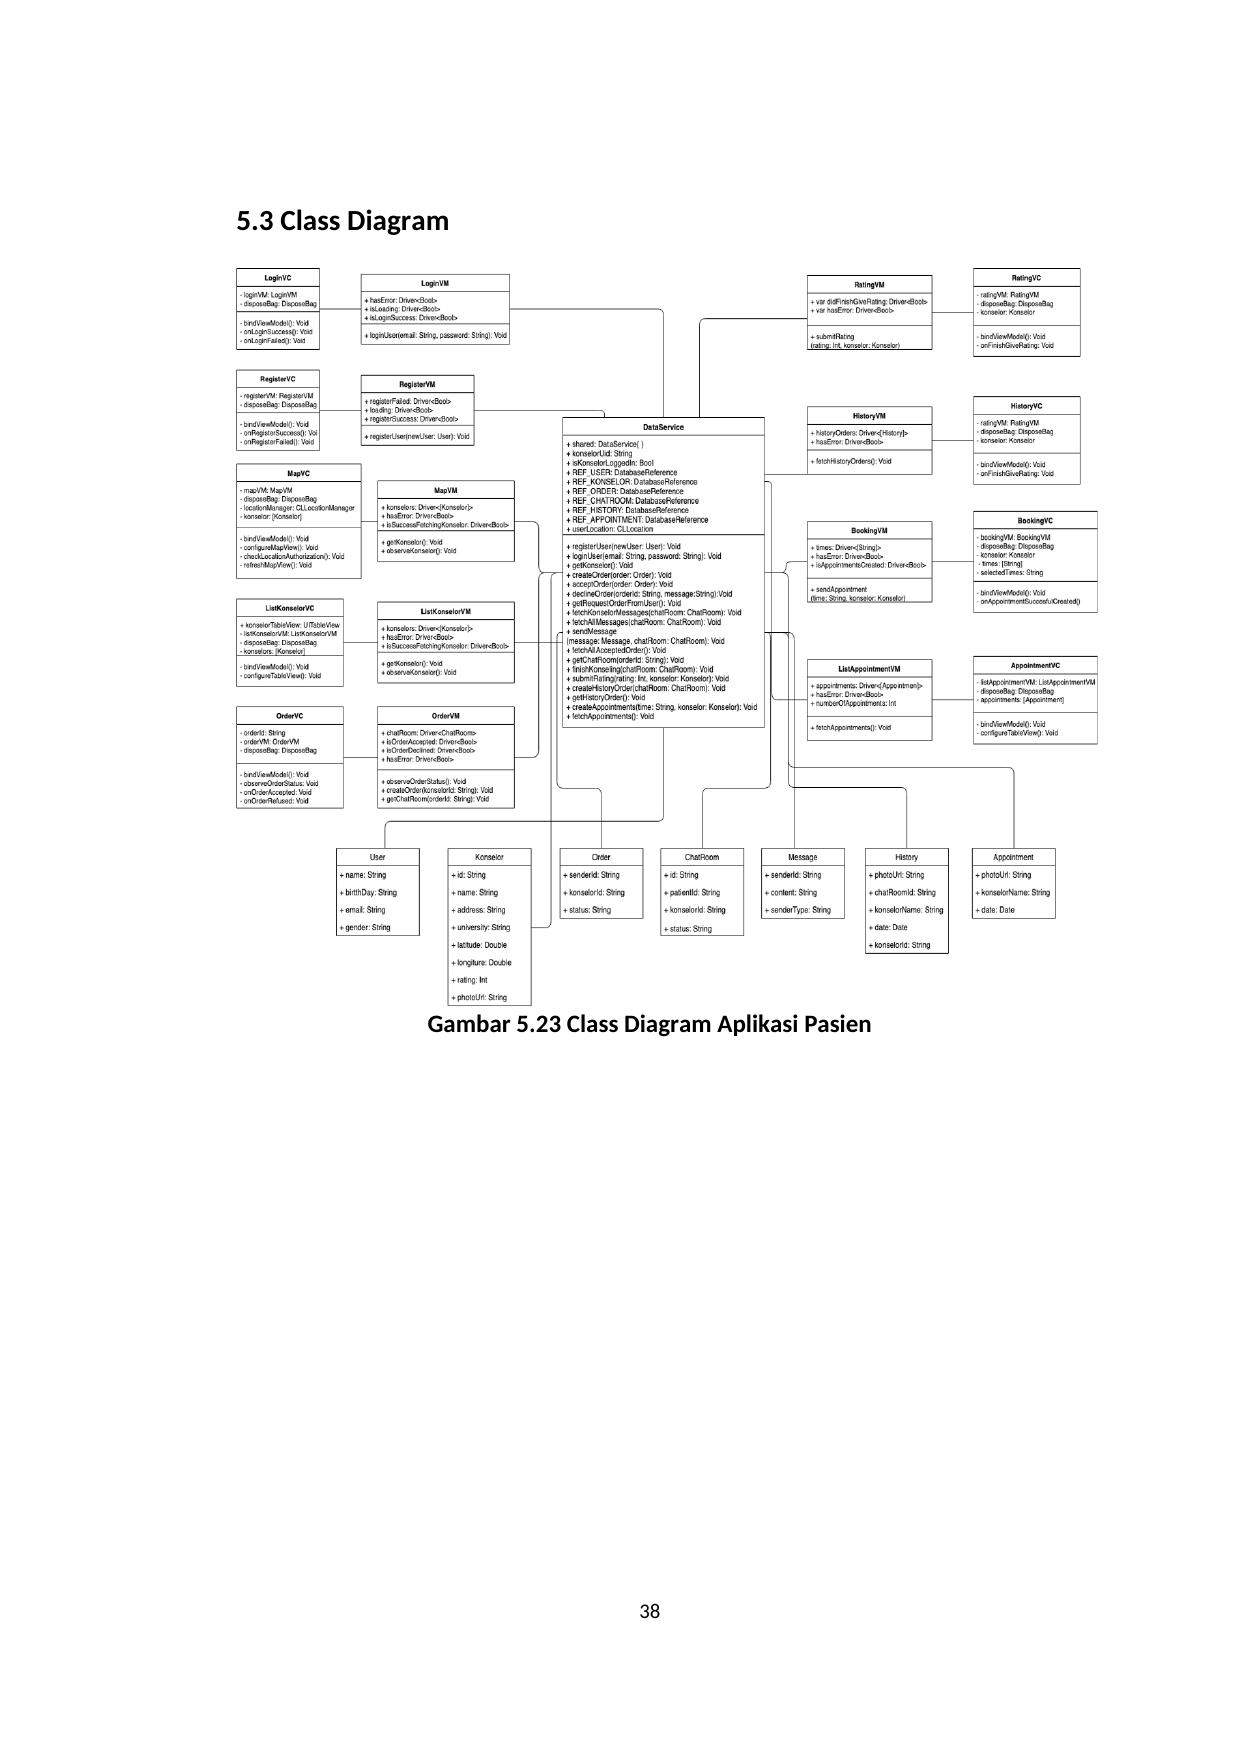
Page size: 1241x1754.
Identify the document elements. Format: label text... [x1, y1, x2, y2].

subtitle Class Diagram [236, 202, 1063, 238]
picture [236, 268, 1098, 1008]
